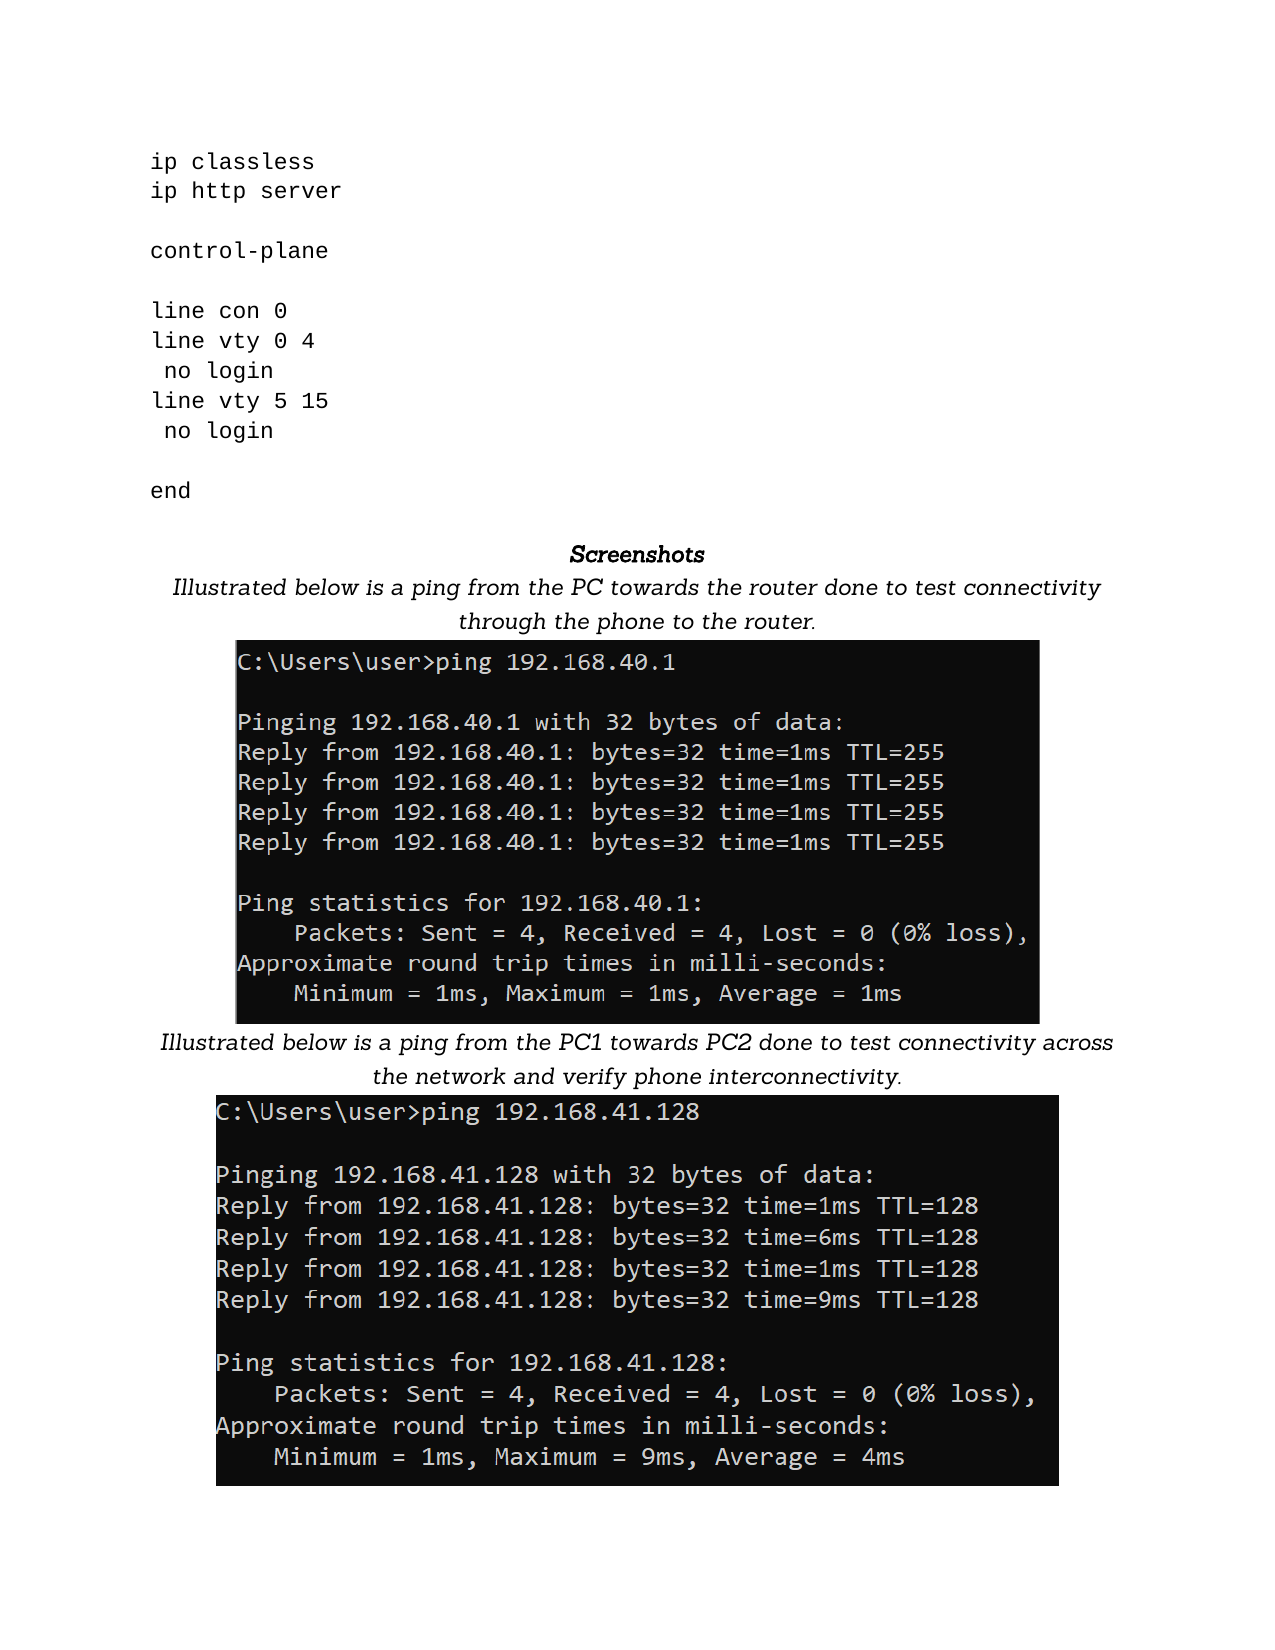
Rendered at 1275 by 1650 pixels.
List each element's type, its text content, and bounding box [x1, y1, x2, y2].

text end [150, 479, 1125, 505]
text no login [150, 419, 1125, 445]
text ip http server [150, 180, 1125, 206]
text ip classless [150, 150, 1125, 176]
text Illustrated below is a ping from the PC towards the router done to test connectivity through the phone to the router. [150, 573, 1125, 636]
text line vty 5 15 [150, 389, 1125, 415]
picture [235, 640, 1040, 1024]
picture [216, 1095, 1059, 1486]
text line con 0 [150, 300, 1125, 326]
text line vty 0 4 [150, 329, 1125, 356]
text control-plane [150, 240, 1125, 266]
text no login [150, 359, 1125, 385]
text Screenshots [150, 539, 1125, 568]
